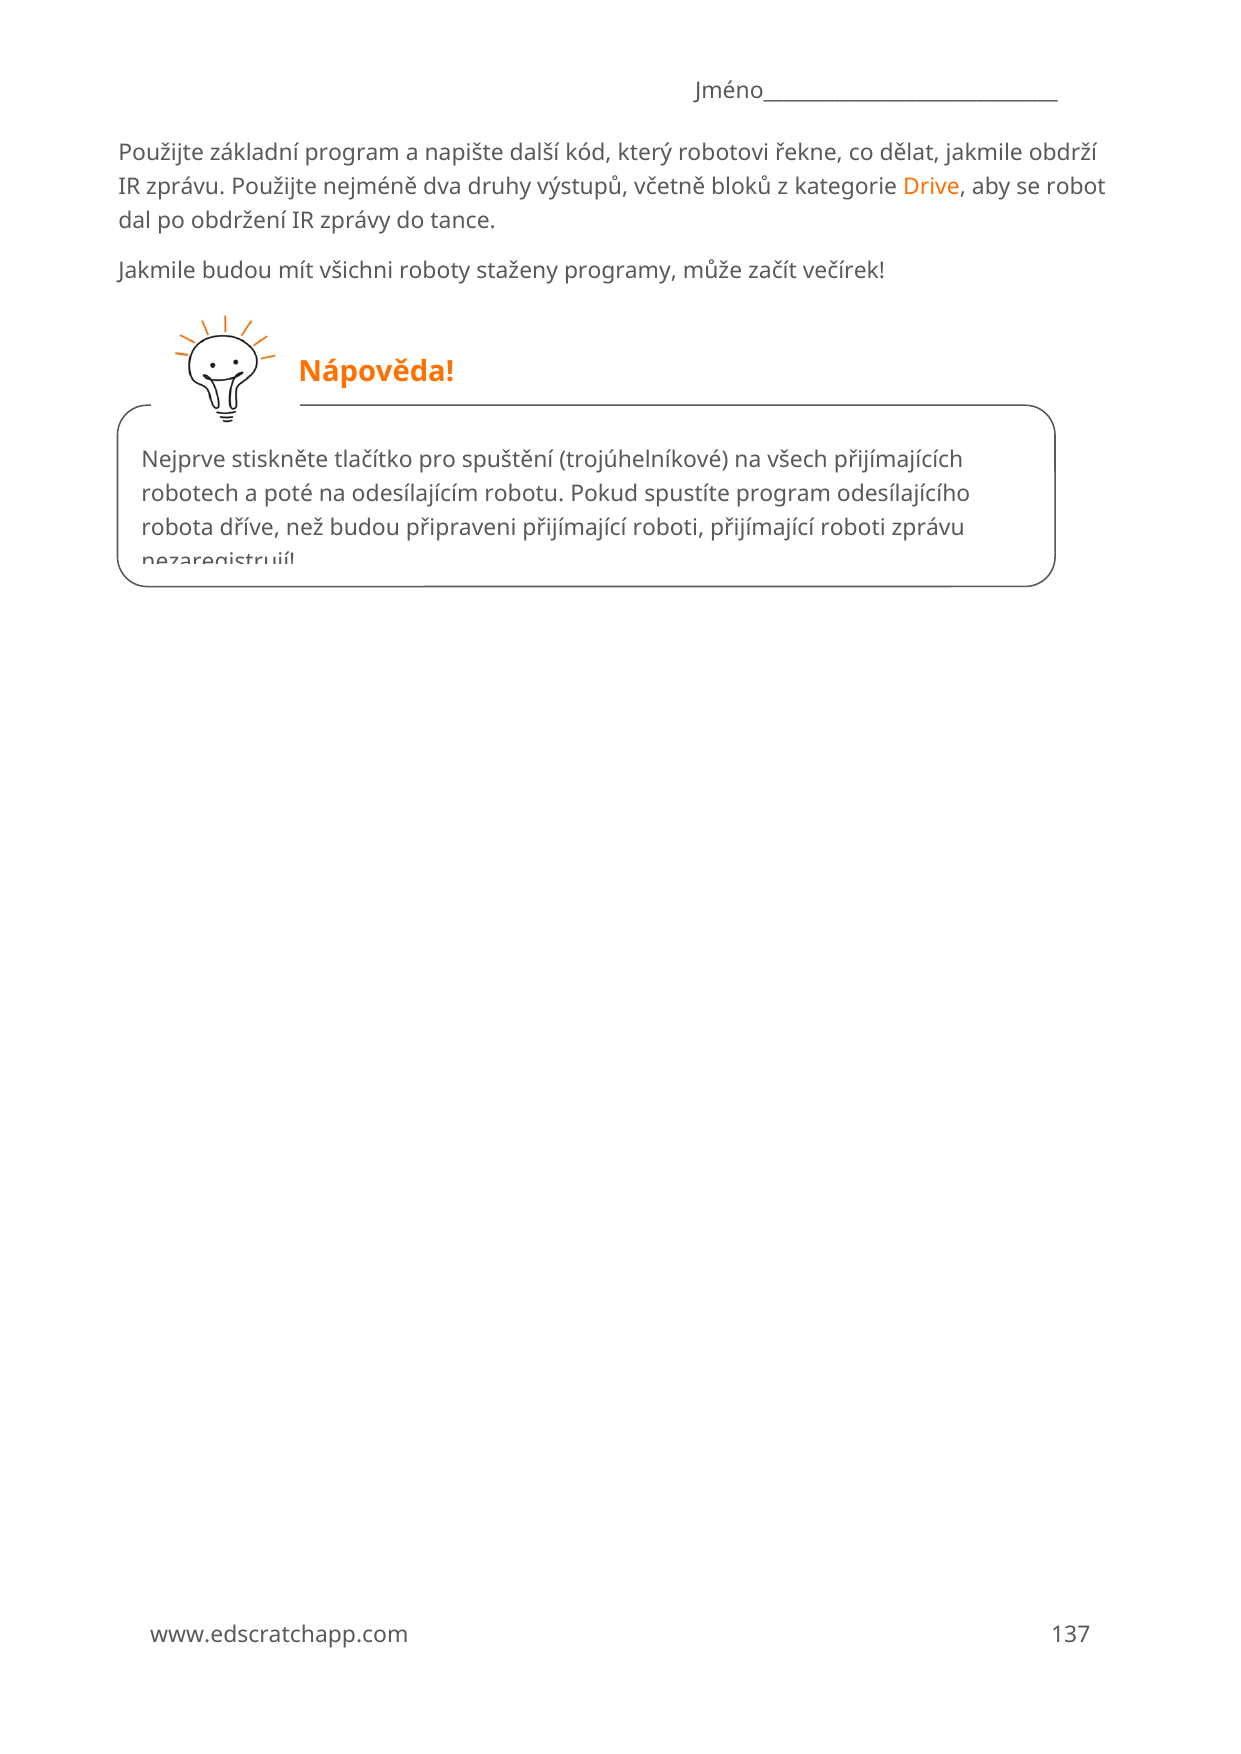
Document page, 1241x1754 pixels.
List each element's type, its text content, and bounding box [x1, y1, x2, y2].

text Použijte základní program a napište další kód, který robotovi řekne, co dělat, jakmile obdrží IR zprávu. Použijte nejméně dva druhy výstupů, včetně bloků z kategorie Drive, aby se robot dal po obdržení IR zprávy do tance. [118, 136, 1122, 235]
picture [151, 292, 300, 440]
text Jakmile budou mít všichni roboty staženy programy, může začít večírek! [118, 254, 1122, 286]
